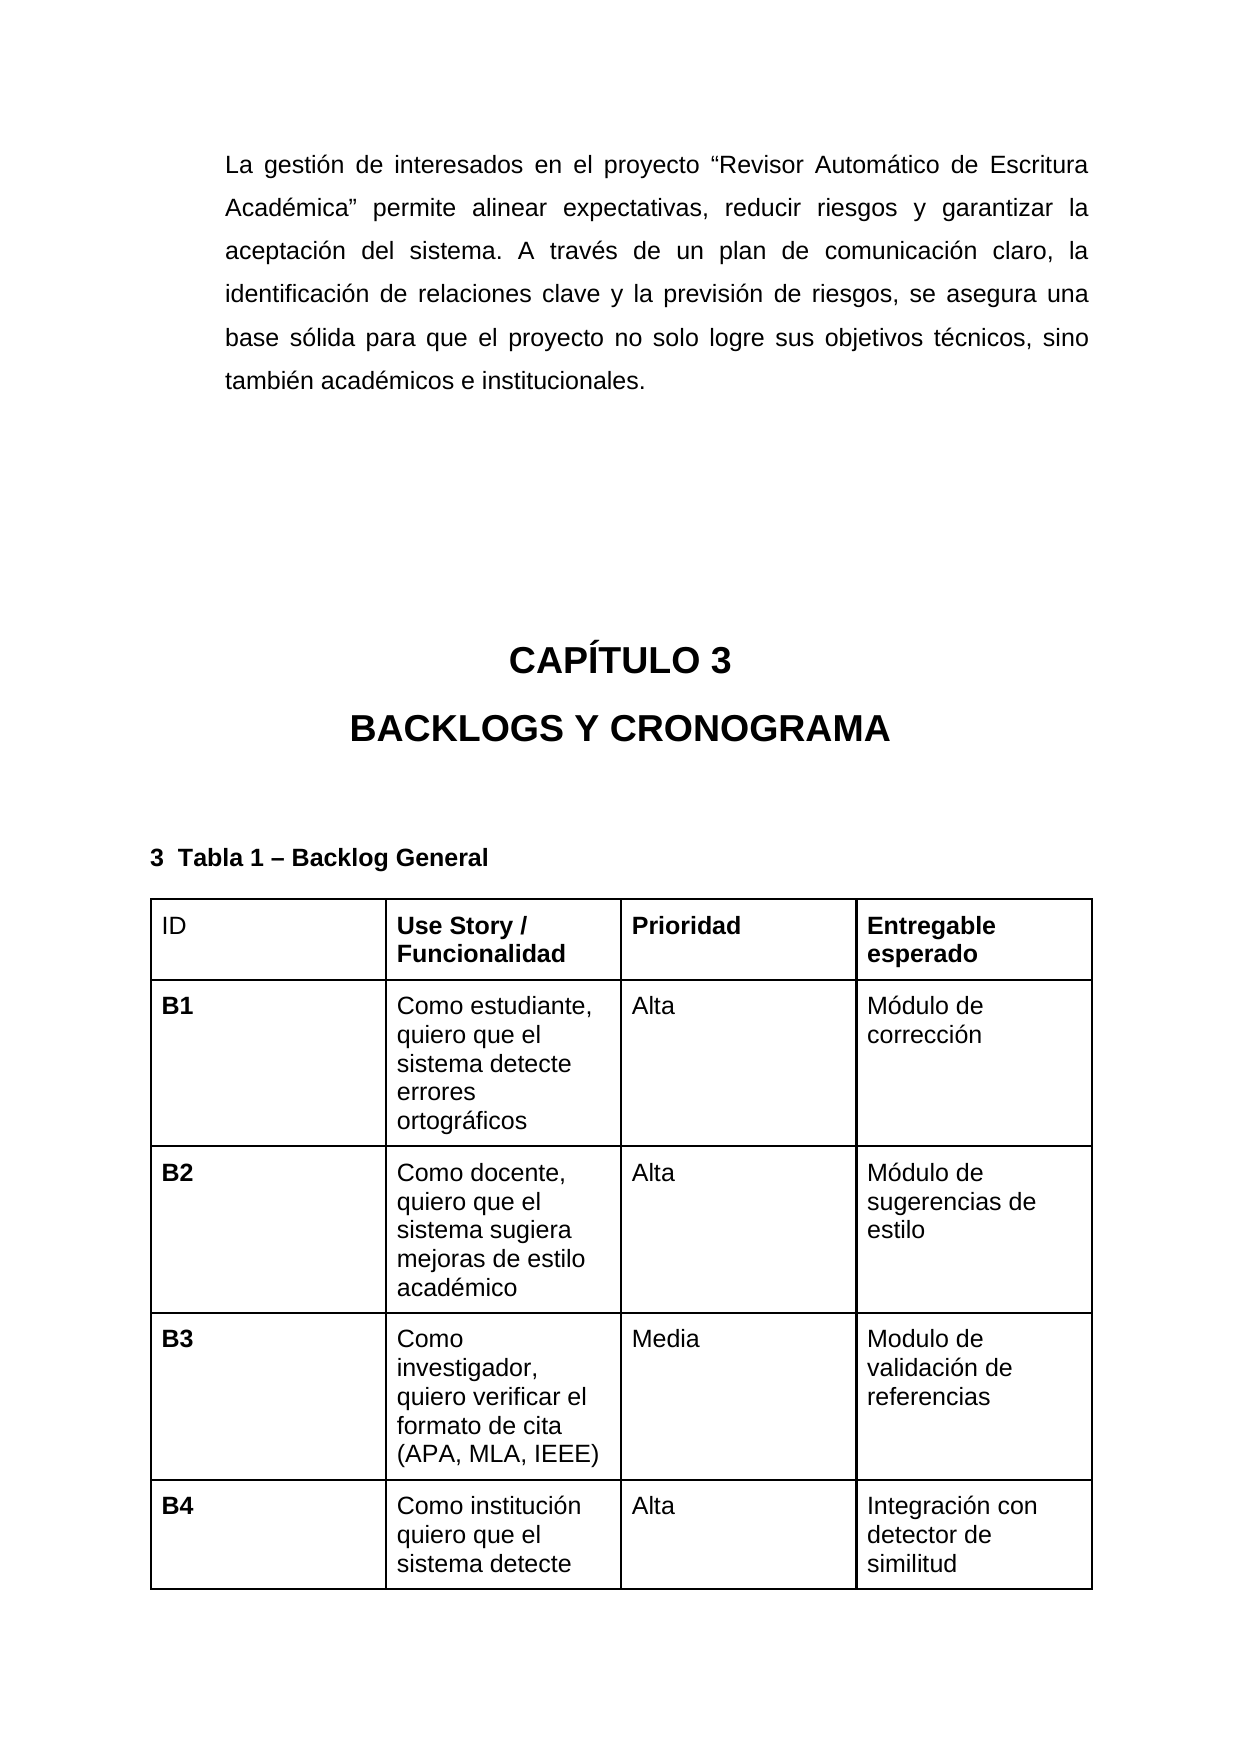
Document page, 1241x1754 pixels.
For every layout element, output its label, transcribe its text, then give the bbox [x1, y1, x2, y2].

text CAPÍTULO 3 [150, 638, 1090, 681]
text La gestión de interesados en el proyecto “Revisor Automático de Escritura Académica” permite alinear expectativas, reducir riesgos y garantizar la aceptación del sistema. A través de un plan de comunicación claro, la identificación de relaciones clave y la previsión de riesgos, se asegura una base sólida para que el proyecto no solo logre sus objetivos técnicos, sino también académicos e institucionales. [225, 150, 1090, 394]
text 3 Tabla 1 – Backlog General [150, 842, 1090, 871]
text BACKLOGS Y CRONOGRAMA [150, 706, 1090, 749]
